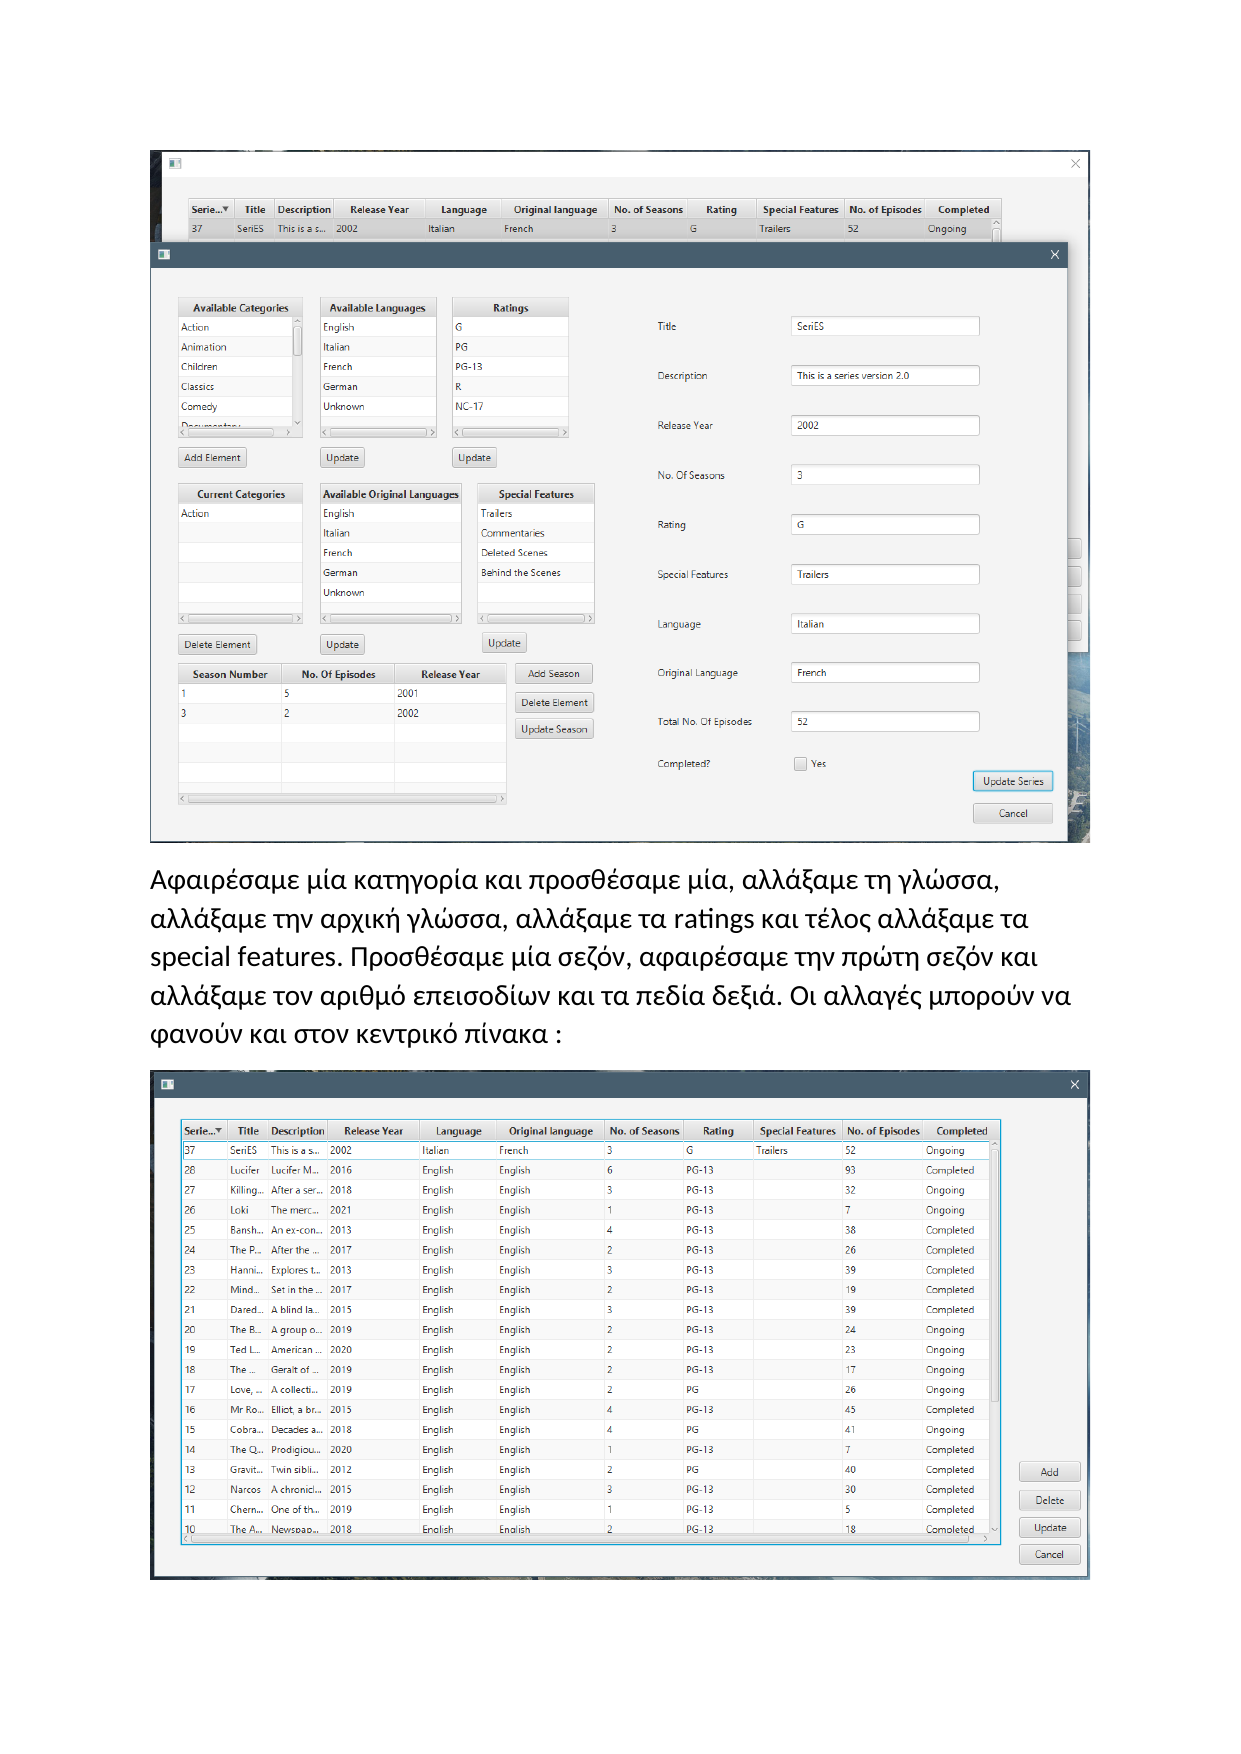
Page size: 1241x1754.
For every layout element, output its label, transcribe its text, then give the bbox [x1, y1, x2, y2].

text Αφαιρέσαμε μία κατηγορία και προσθέσαμε μία, αλλάξαμε τη γλώσσα, αλλάξαμε την αρχική γλώσσα, αλλάξαμε τα ratings και τέλος αλλάξαμε τα special features. Προσθέσαμε μία σεζόν, αφαιρέσαμε την πρώτη σεζόν και αλλάξαμε τον αριθμό επεισοδίων και τα πεδία δεξιά. Οι αλλαγές μπορούν να φανούν και στον κεντρικό πίνακα : [150, 861, 1090, 1051]
picture [150, 1070, 1091, 1580]
picture [150, 150, 1091, 843]
